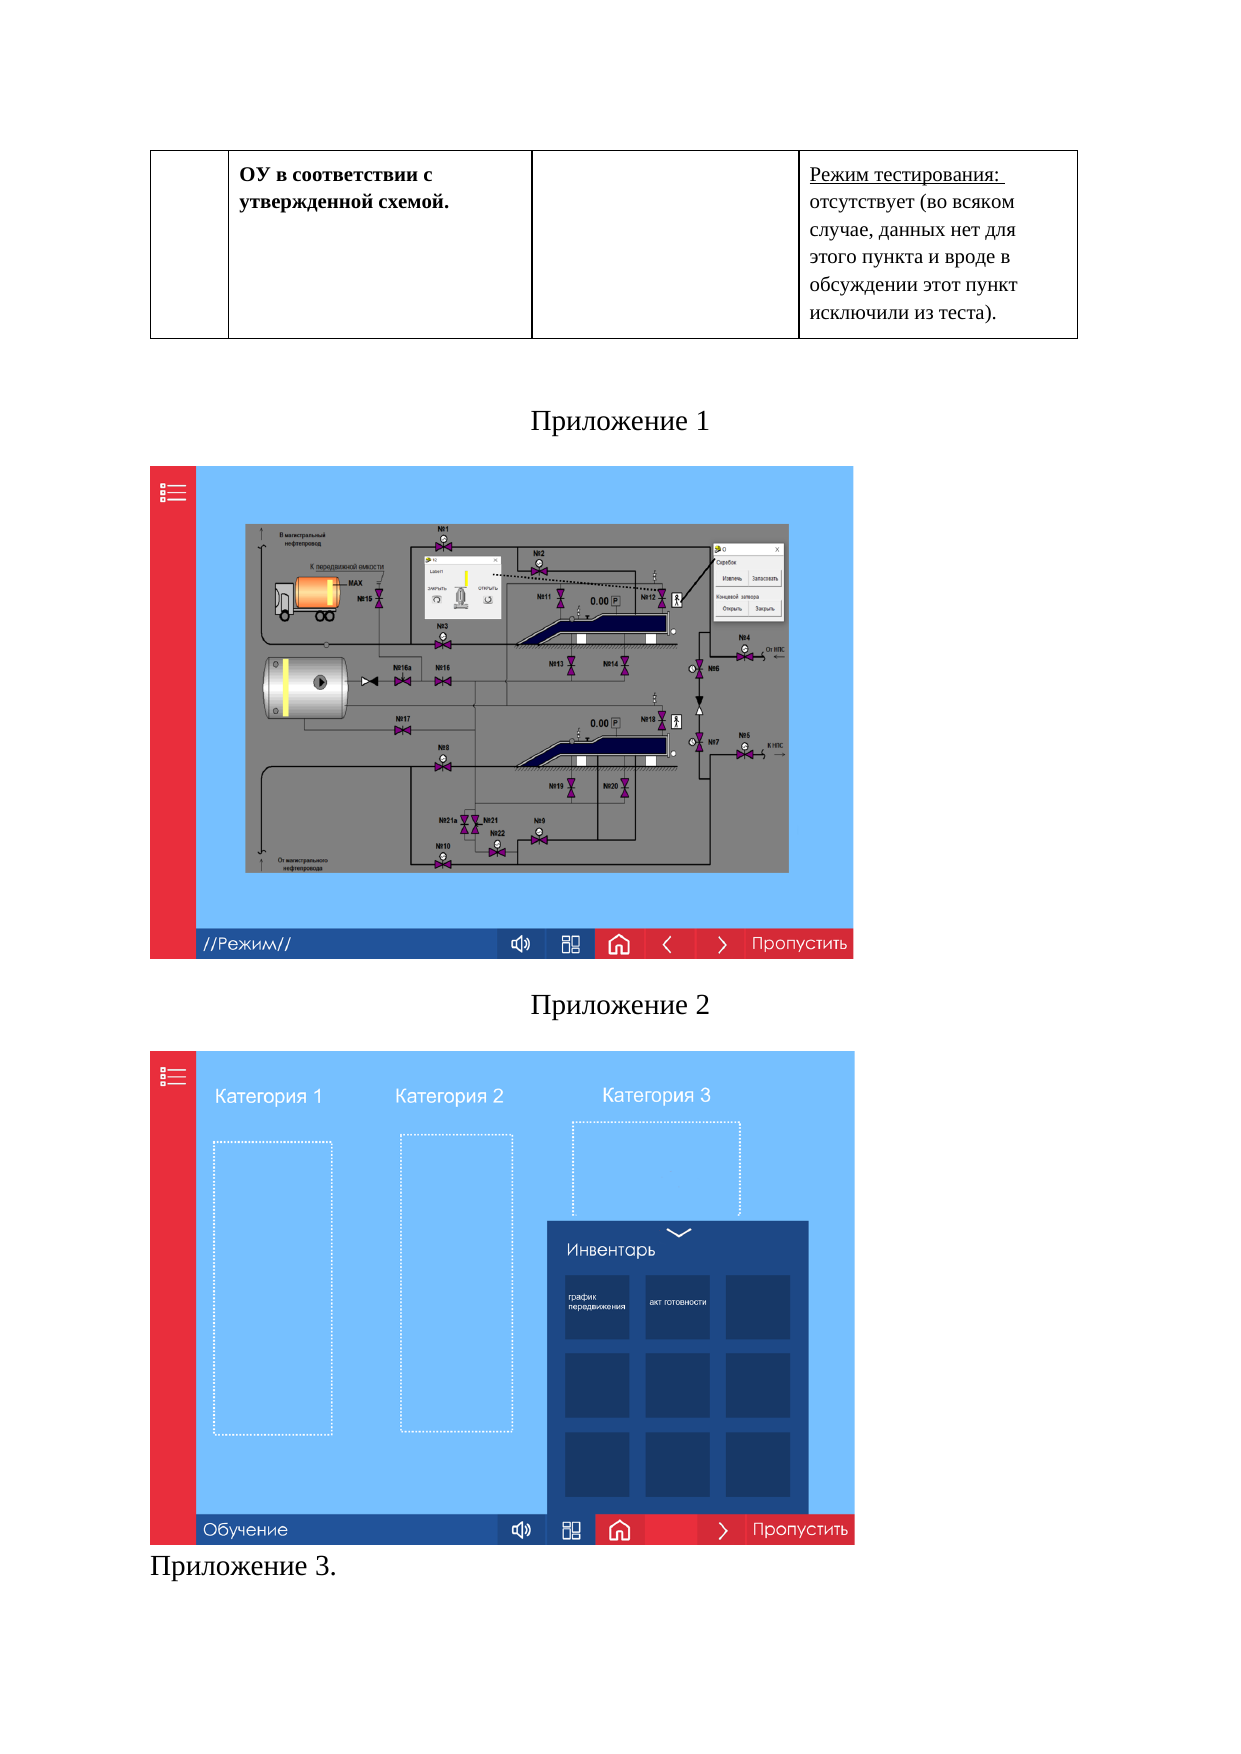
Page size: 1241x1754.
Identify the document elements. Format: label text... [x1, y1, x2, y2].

table_cell 5. [151, 151, 228, 338]
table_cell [229, 151, 531, 338]
picture [150, 466, 854, 959]
picture [150, 1051, 855, 1545]
text Приложение 1 [150, 403, 1090, 436]
text Приложение 2 [150, 987, 1090, 1021]
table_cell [800, 151, 1077, 338]
text Приложение 3. [150, 1548, 1090, 1582]
